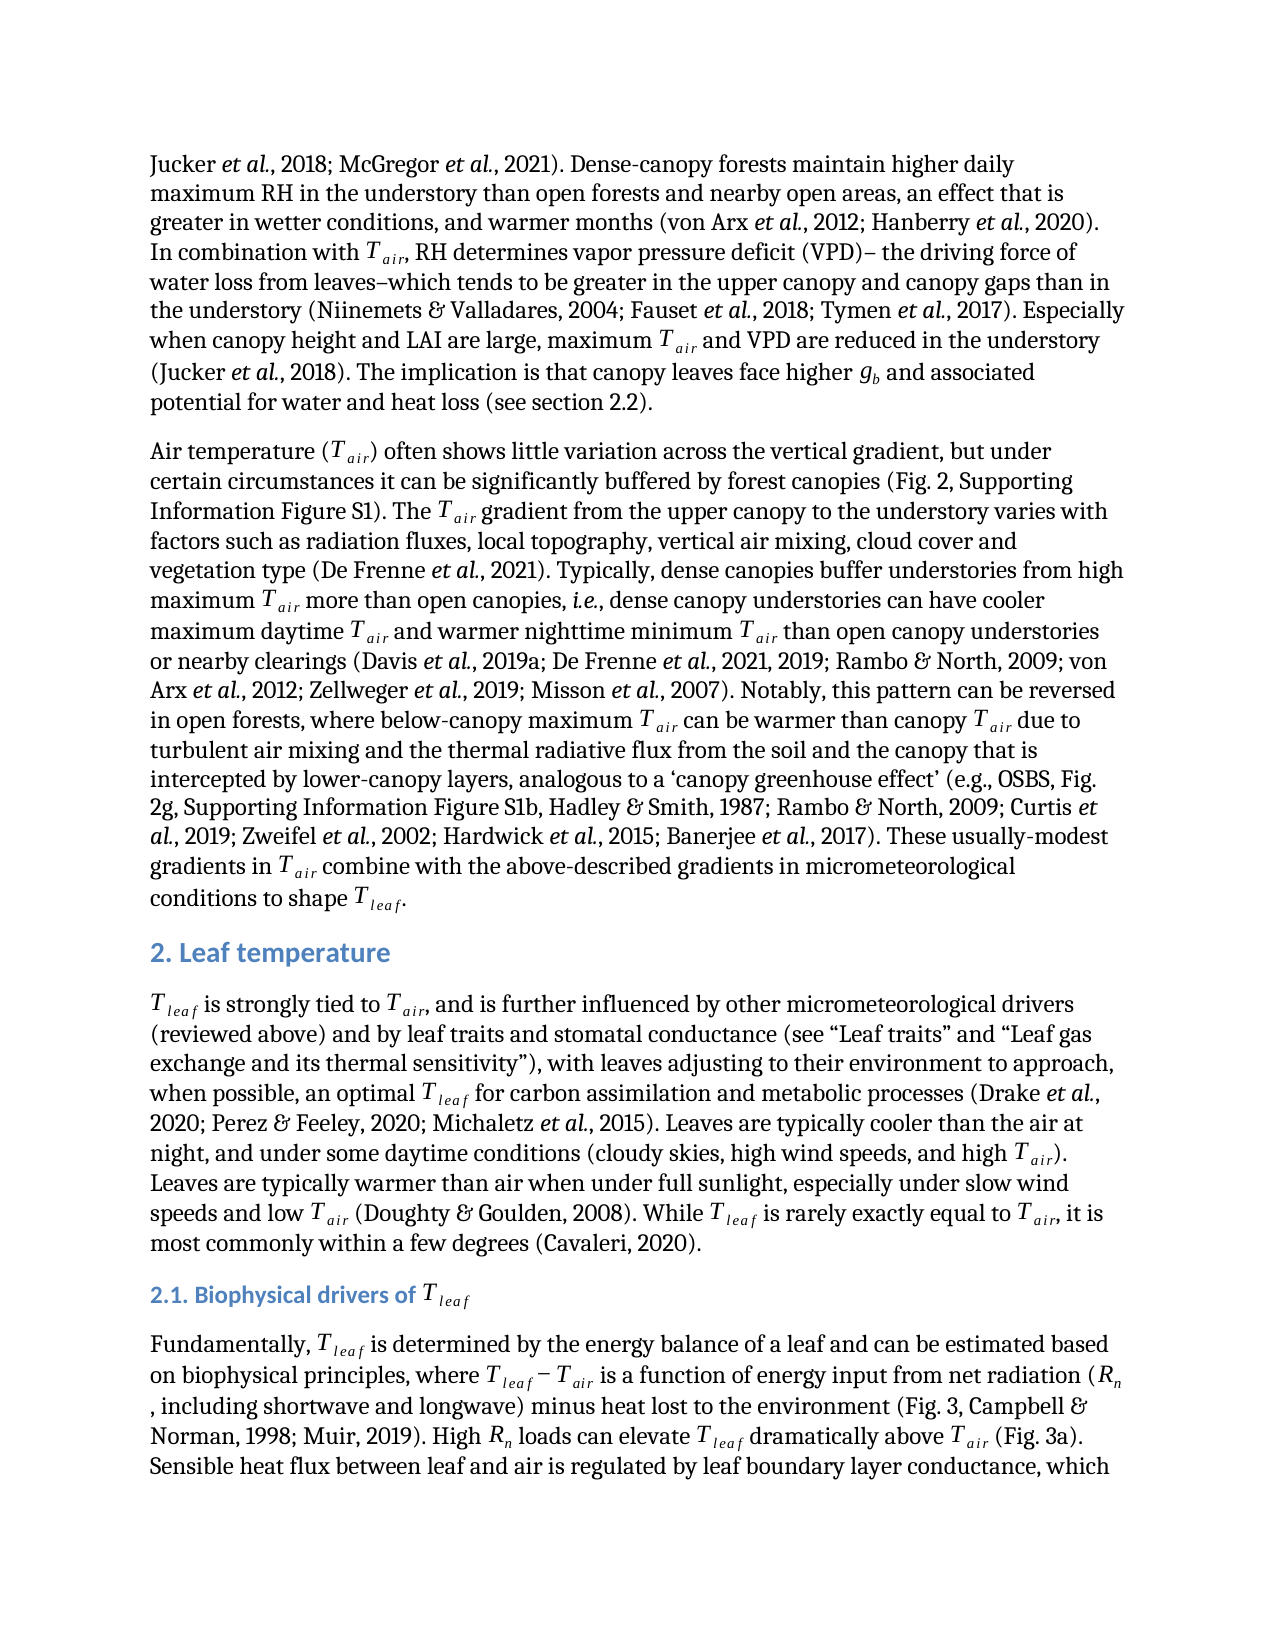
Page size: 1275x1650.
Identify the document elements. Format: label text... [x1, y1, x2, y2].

subtitle 2.1. Biophysical drivers of [150, 1279, 1125, 1310]
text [150, 1329, 1125, 1480]
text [150, 150, 1125, 417]
text Air temperature () often shows little variation across the vertical gradient, but under certain circumstances it can be significantly buffered by forest canopies (Fig. 2, Supporting Information Figure S1). The gradient from the upper canopy to the understory varies with factors such as radiation fluxes, local topography, vertical air mixing, cloud cover and vegetation type (De Frenne et al., 2021). Typically, dense canopies buffer understories from high maximum more than open canopies, i.e., dense canopy understories can have cooler maximum daytime and warmer nighttime minimum than open canopy understories or nearby clearings (Davis et al., 2019a; De Frenne et al., 2021, 2019; Rambo & North, 2009; von Arx et al., 2012; Zellweger et al., 2019; Misson et al., 2007). Notably, this pattern can be reversed in open forests, where below-canopy maximum can be warmer than canopy due to turbulent air mixing and the thermal radiative flux from the soil and the canopy that is intercepted by lower-canopy layers, analogous to a ‘canopy greenhouse effect’ (e.g., OSBS, Fig. 2g, Supporting Information Figure S1b, Hadley & Smith, 1987; Rambo & North, 2009; Curtis et al., 2019; Zweifel et al., 2002; Hardwick et al., 2015; Banerjee et al., 2017). These usually-modest gradients in combine with the above-described gradients in micrometeorological conditions to shape . [150, 435, 1125, 913]
text is strongly tied to , and is further influenced by other micrometeorological drivers (reviewed above) and by leaf traits and stomatal conductance (see “Leaf traits” and “Leaf gas exchange and its thermal sensitivity”), with leaves adjusting to their environment to approach, when possible, an optimal for carbon assimilation and metabolic processes (Drake et al., 2020; Perez & Feeley, 2020; Michaletz et al., 2015). Leaves are typically cooler than the air at night, and under some daytime conditions (cloudy skies, high wind speeds, and high ). Leaves are typically warmer than air when under full sunlight, especially under slow wind speeds and low (Doughty & Goulden, 2008). While is rarely exactly equal to , it is most commonly within a few degrees (Cavaleri, 2020). [150, 989, 1125, 1258]
subtitle 2. Leaf temperature [150, 934, 1125, 970]
